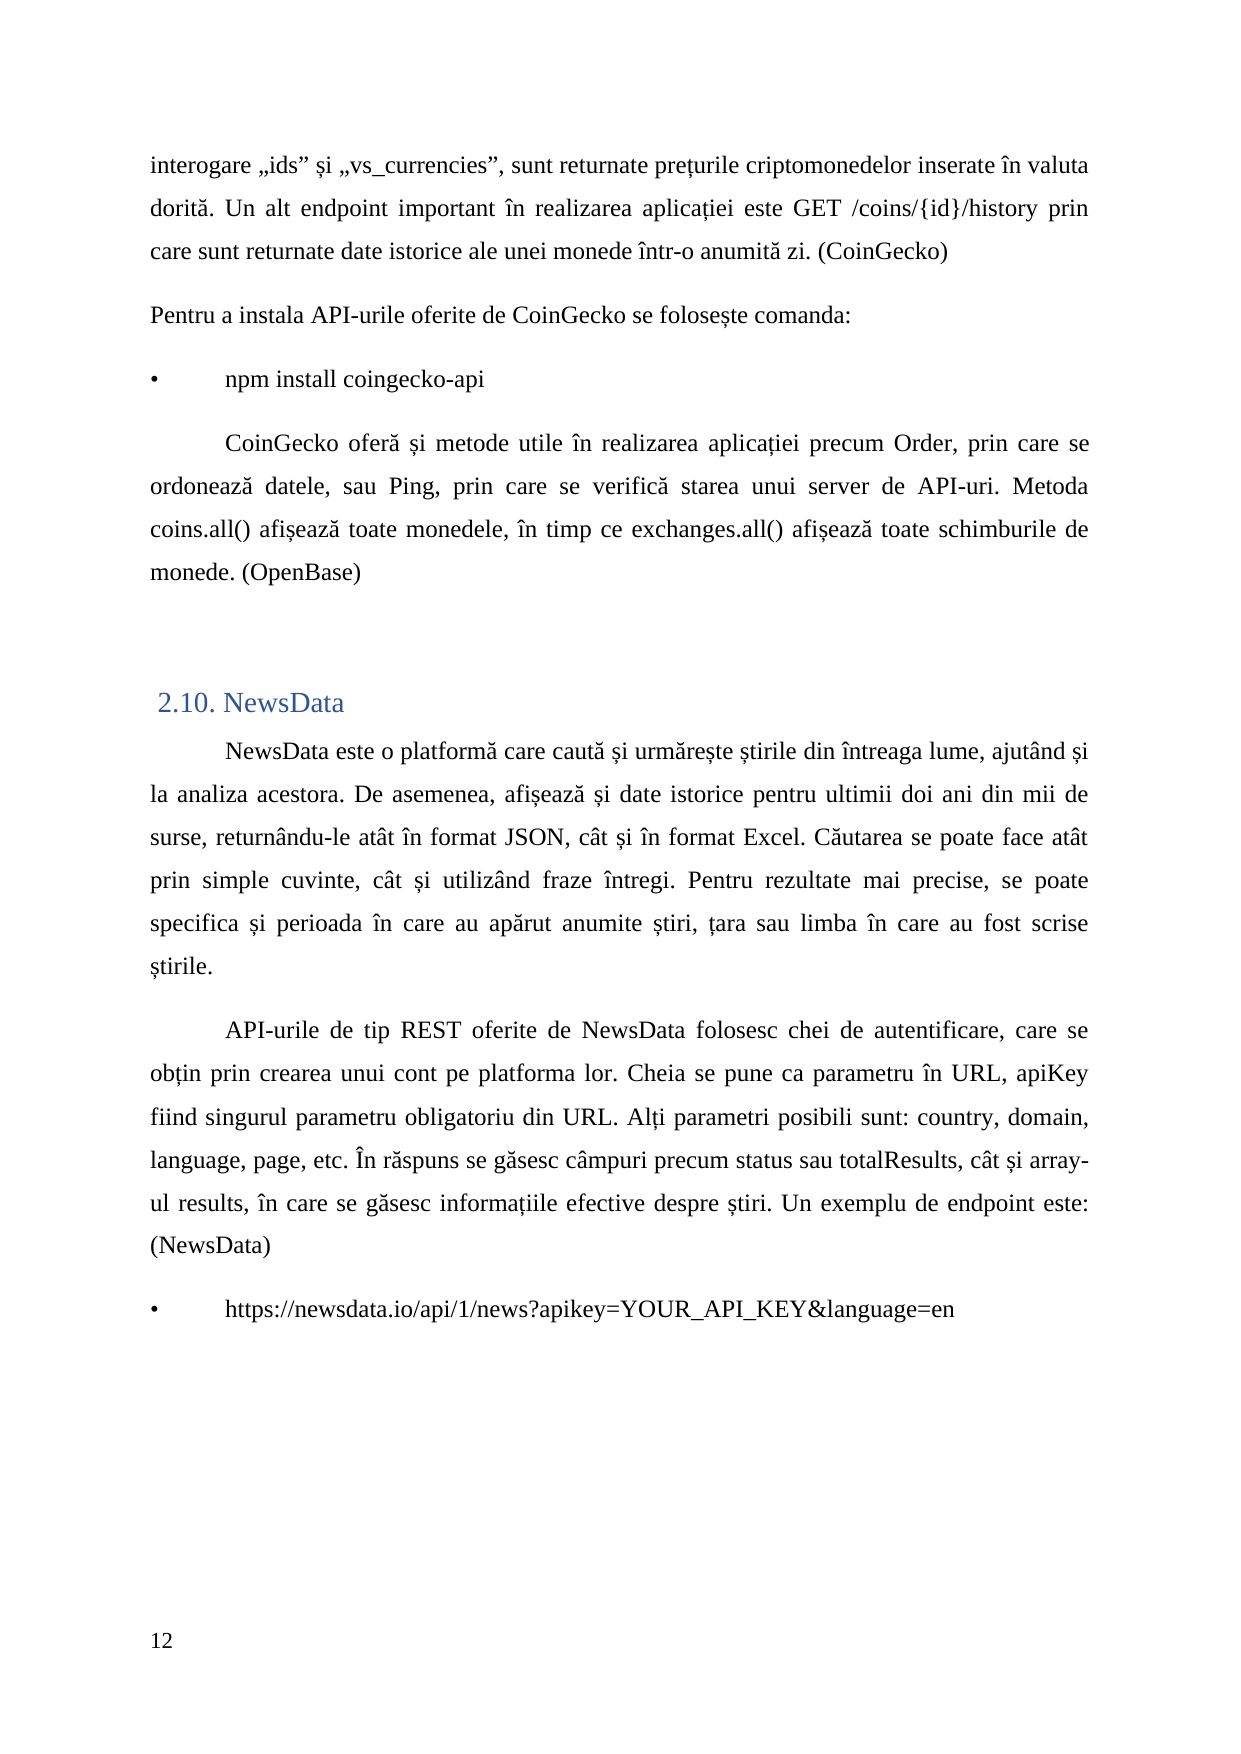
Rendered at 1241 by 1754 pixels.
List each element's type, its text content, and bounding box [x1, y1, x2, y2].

text • npm install coingecko-api [150, 364, 1090, 393]
text API-urile de tip REST oferite de NewsData folosesc chei de autentificare, care se obțin prin crearea unui cont pe platforma lor. Cheia se pune ca parametru în URL, apiKey fiind singurul parametru obligatoriu din URL. Alți parametri posibili sunt: country, domain, language, page, etc. În răspuns se găsesc câmpuri precum status sau totalResults, cât și array-ul results, în care se găsesc informațiile efective despre știri. Un exemplu de endpoint este: [150, 1015, 1090, 1258]
text NewsData este o platformă care caută și urmărește știrile din întreaga lume, ajutând și la analiza acestora. De asemenea, afișează și date istorice pentru ultimii doi ani din mii de surse, returnându-le atât în format JSON, cât și în format Excel. Căutarea se poate face atât prin simple cuvinte, cât și utilizând fraze întregi. Pentru rezultate mai precise, se poate specifica și perioada în care au apărut anumite știri, țara sau limba în care au fost scrise știrile. [150, 736, 1090, 980]
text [150, 150, 1090, 265]
subtitle 2.10. NewsData [150, 685, 1090, 719]
text CoinGecko oferă și metode utile în realizarea aplicației precum Order, prin care se ordonează datele, sau Ping, prin care se verifică starea unui server de API-uri. Metoda coins.all() afișează toate monedele, în timp ce exchanges.all() afișează toate schimburile de monede. [150, 428, 1090, 586]
text • https://newsdata.io/api/1/news?apikey=YOUR_API_KEY&language=en [150, 1294, 1090, 1322]
text Pentru a instala API-urile oferite de CoinGecko se folosește comanda: [150, 300, 1090, 329]
